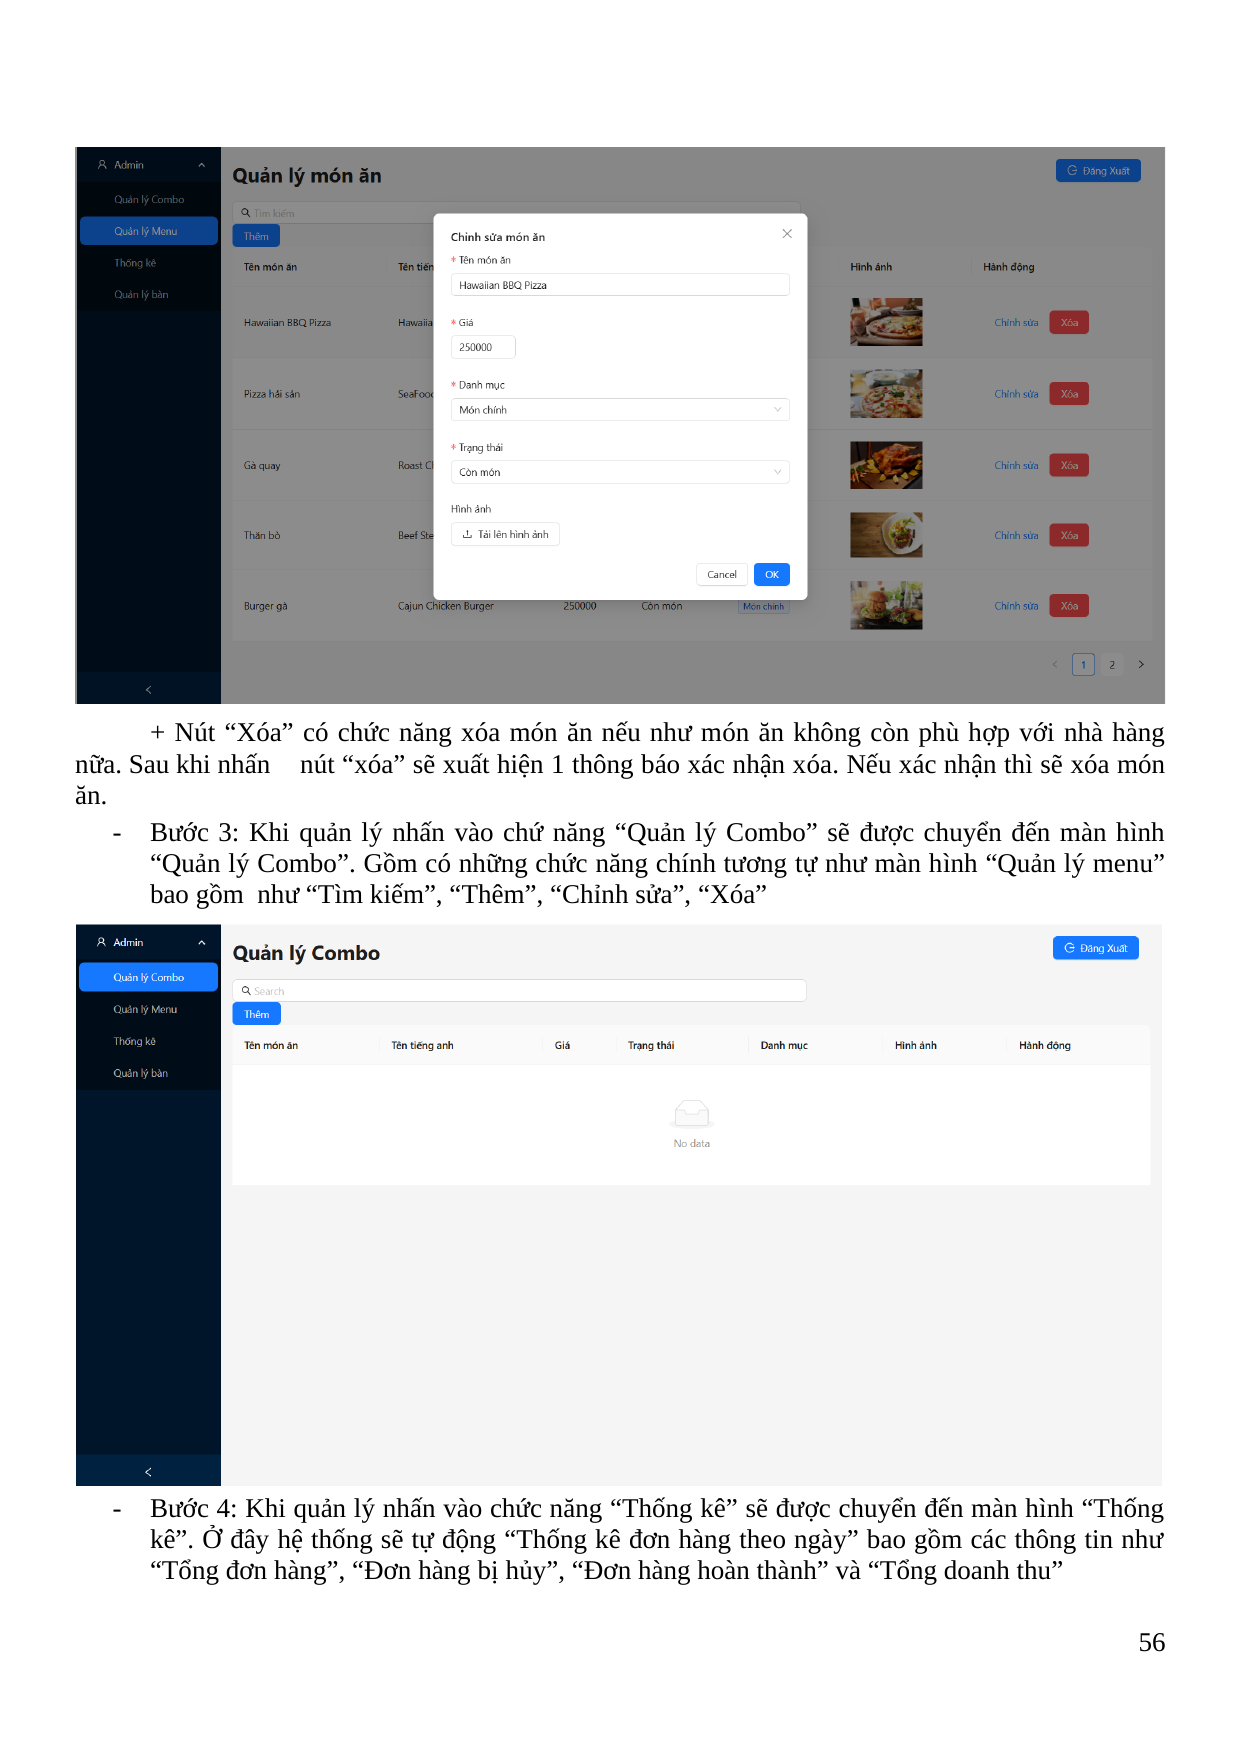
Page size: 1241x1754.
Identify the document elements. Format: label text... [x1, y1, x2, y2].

picture [75, 922, 1166, 1486]
picture [75, 147, 1166, 704]
list Bước 4: Khi quản lý nhấn vào chức năng “Thống kê” sẽ được chuyển đến màn hình “Thống kê”. Ở đây hệ thống sẽ tự động “Thống kê đơn hàng theo ngày” bao gồm các thông tin như “Tổng đơn hàng”, “Đơn hàng bị hủy”, “Đơn hàng hoàn thành” và “Tổng doanh thu” [112, 1492, 1165, 1585]
list Bước 3: Khi quản lý nhấn vào chứ năng “Quản lý Combo” sẽ được chuyển đến màn hình “Quản lý Combo”. Gồm có những chức năng chính tương tự như màn hình “Quản lý menu” bao gồm như “Tìm kiếm”, “Thêm”, “Chỉnh sửa”, “Xóa” [112, 816, 1165, 910]
text + Nút “Xóa” có chức năng xóa món ăn nếu như món ăn không còn phù hợp với nhà hàng nữa. Sau khi nhấn nút “xóa” sẽ xuất hiện 1 thông báo xác nhận xóa. Nếu xác nhận thì sẽ xóa món ăn. [75, 717, 1165, 810]
